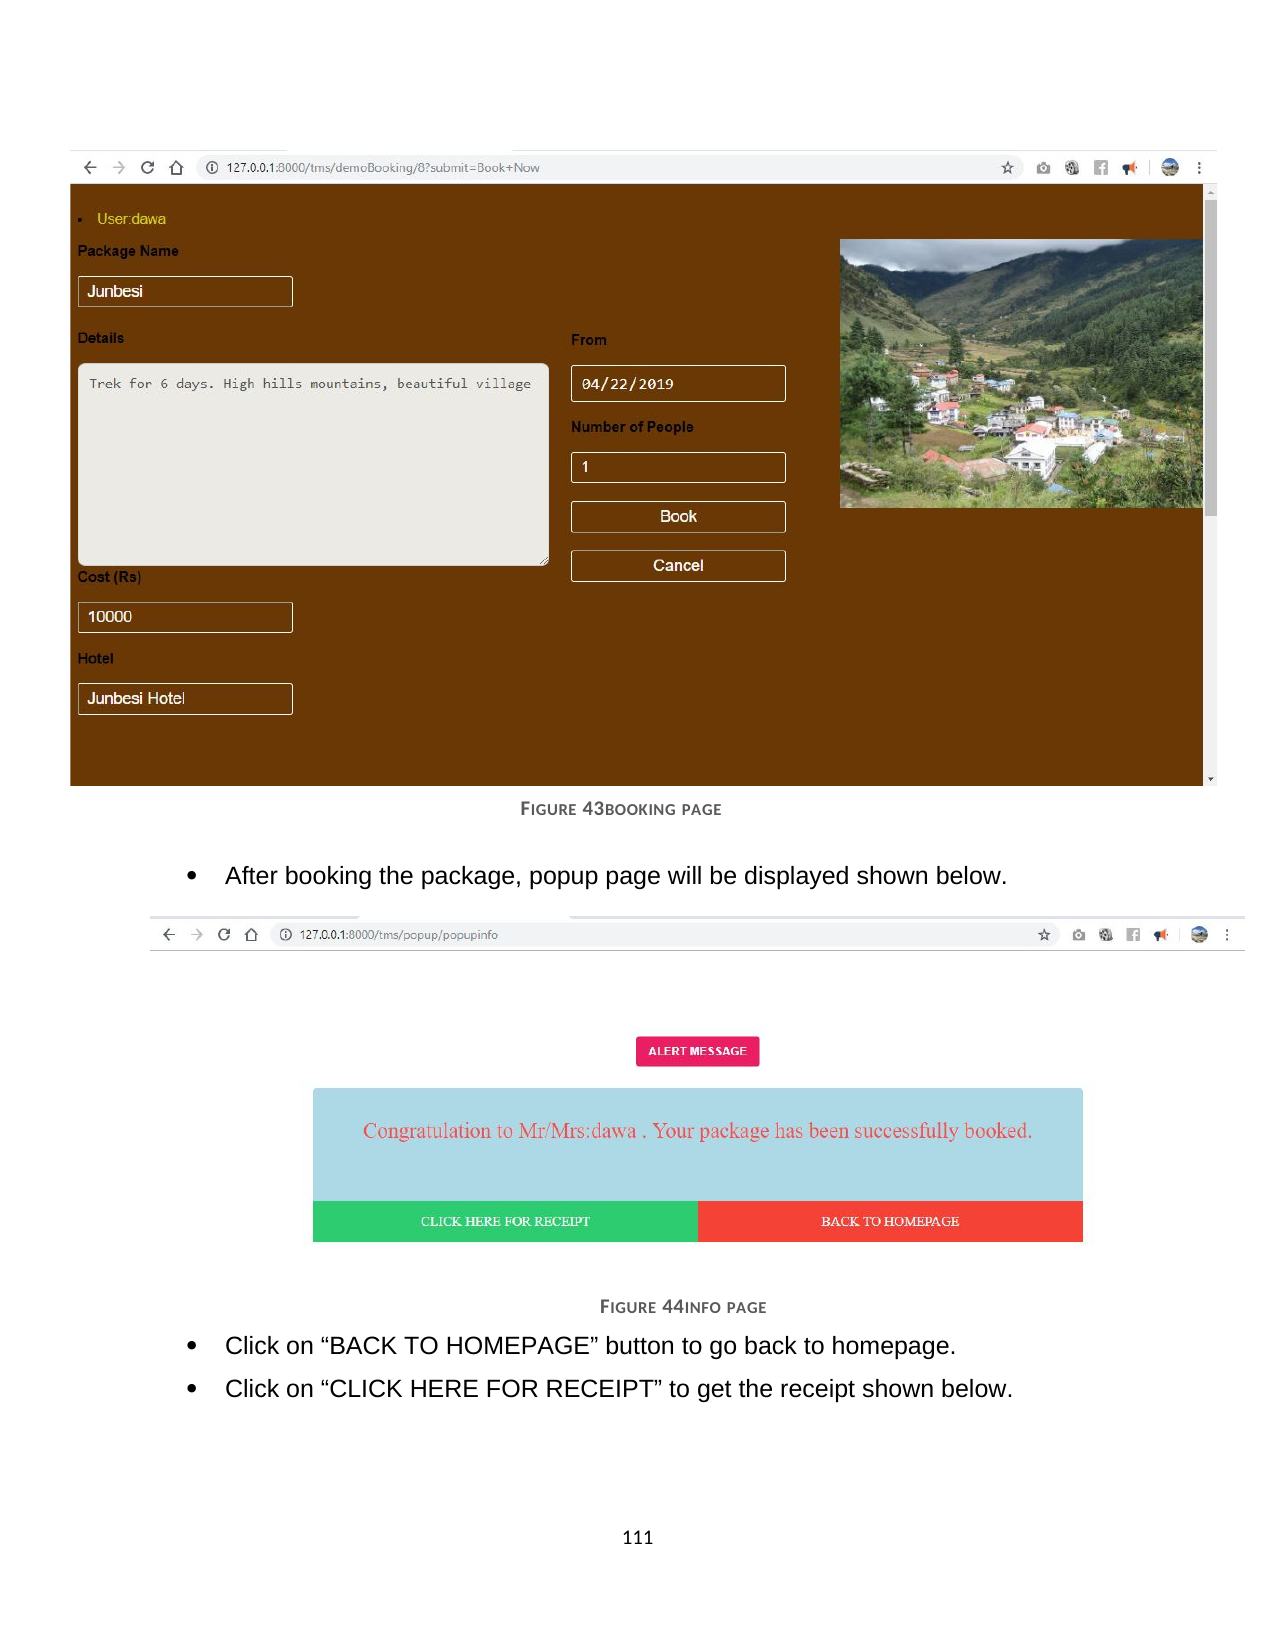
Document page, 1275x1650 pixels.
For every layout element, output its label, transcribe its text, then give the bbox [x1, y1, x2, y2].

picture [150, 916, 1245, 1278]
list Click on “CLICK HERE FOR RECEIPT” to get the receipt shown below. [187, 1374, 1125, 1403]
picture [70, 150, 1218, 786]
list After booking the package, popup page will be displayed shown below. [187, 861, 1125, 890]
list Click on “BACK TO HOMEPAGE” button to go back to homepage. [187, 1331, 1125, 1359]
